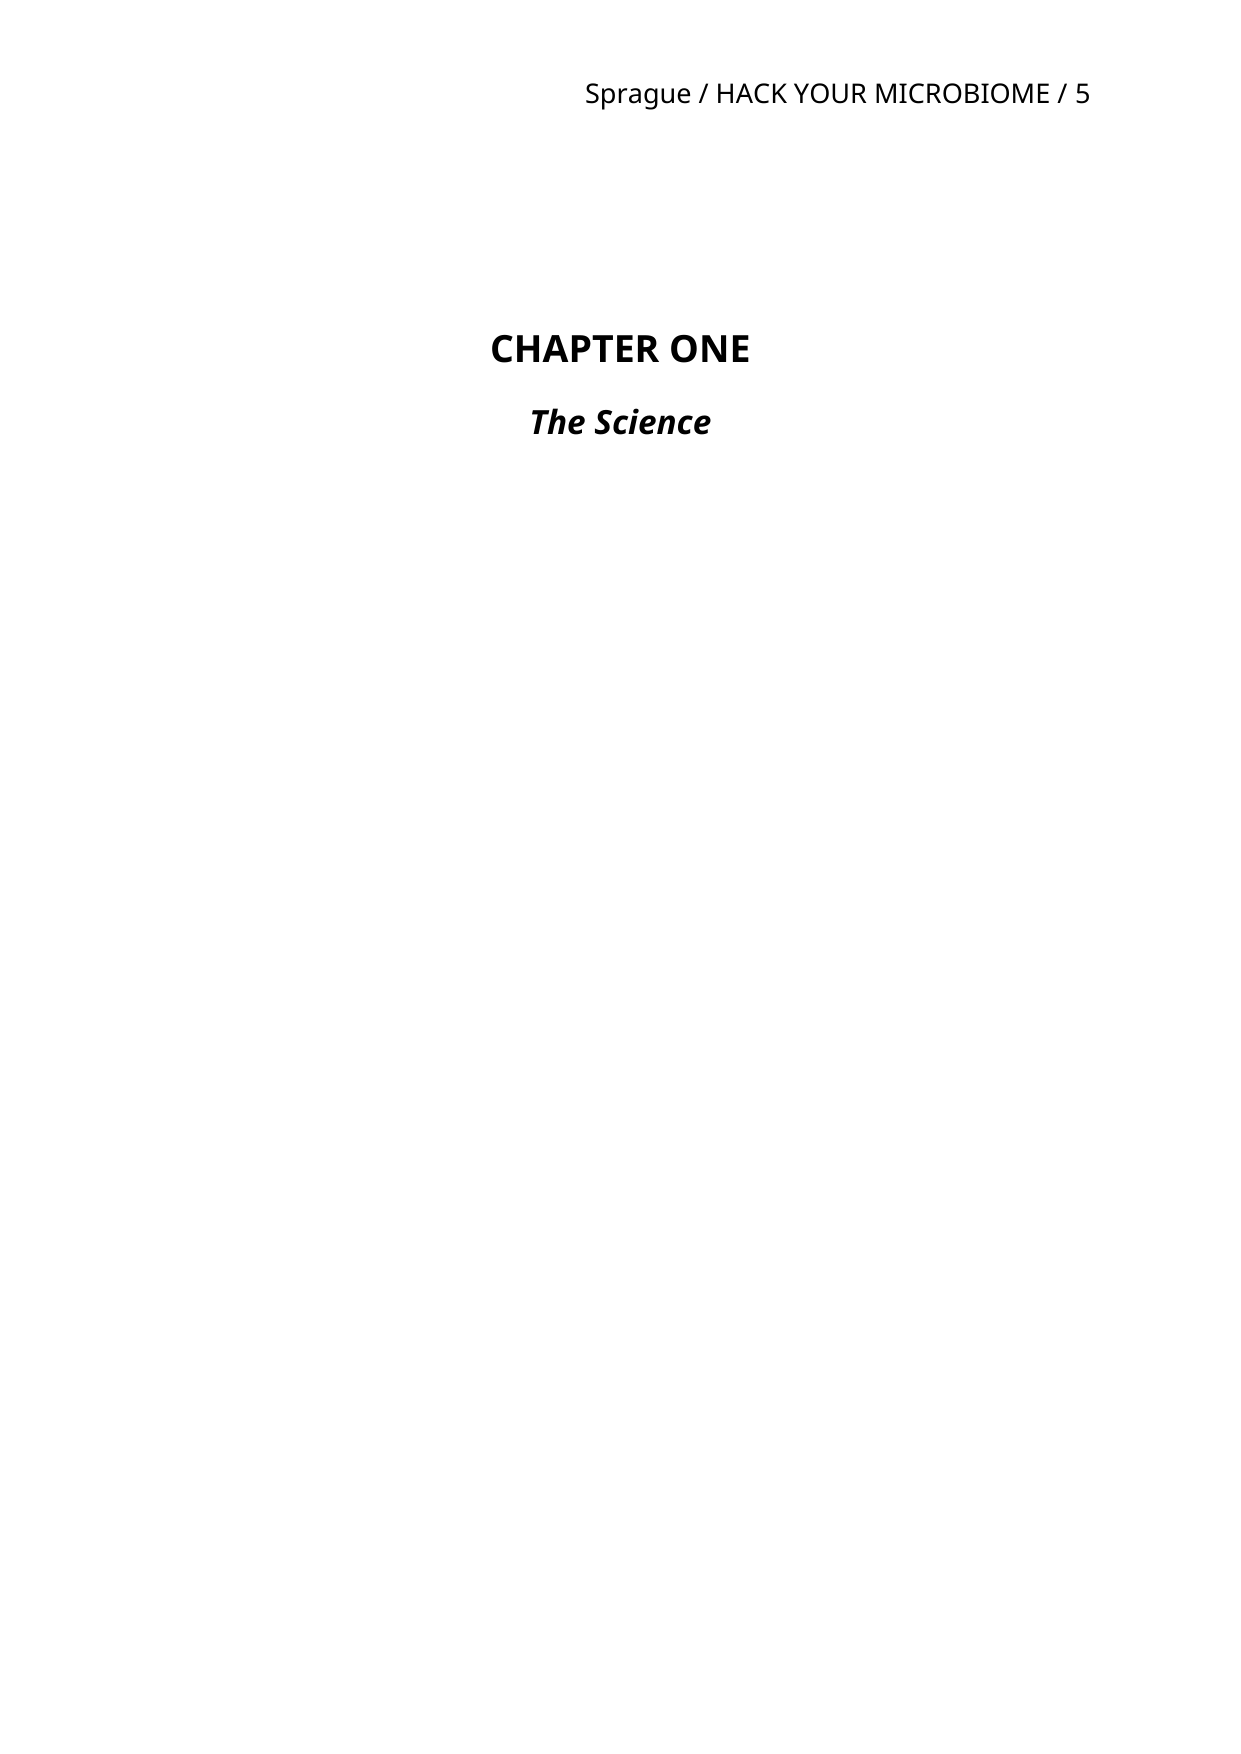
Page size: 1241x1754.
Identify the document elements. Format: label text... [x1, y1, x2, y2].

text The Science [150, 399, 1090, 444]
text CHAPTER ONE [150, 322, 1090, 373]
